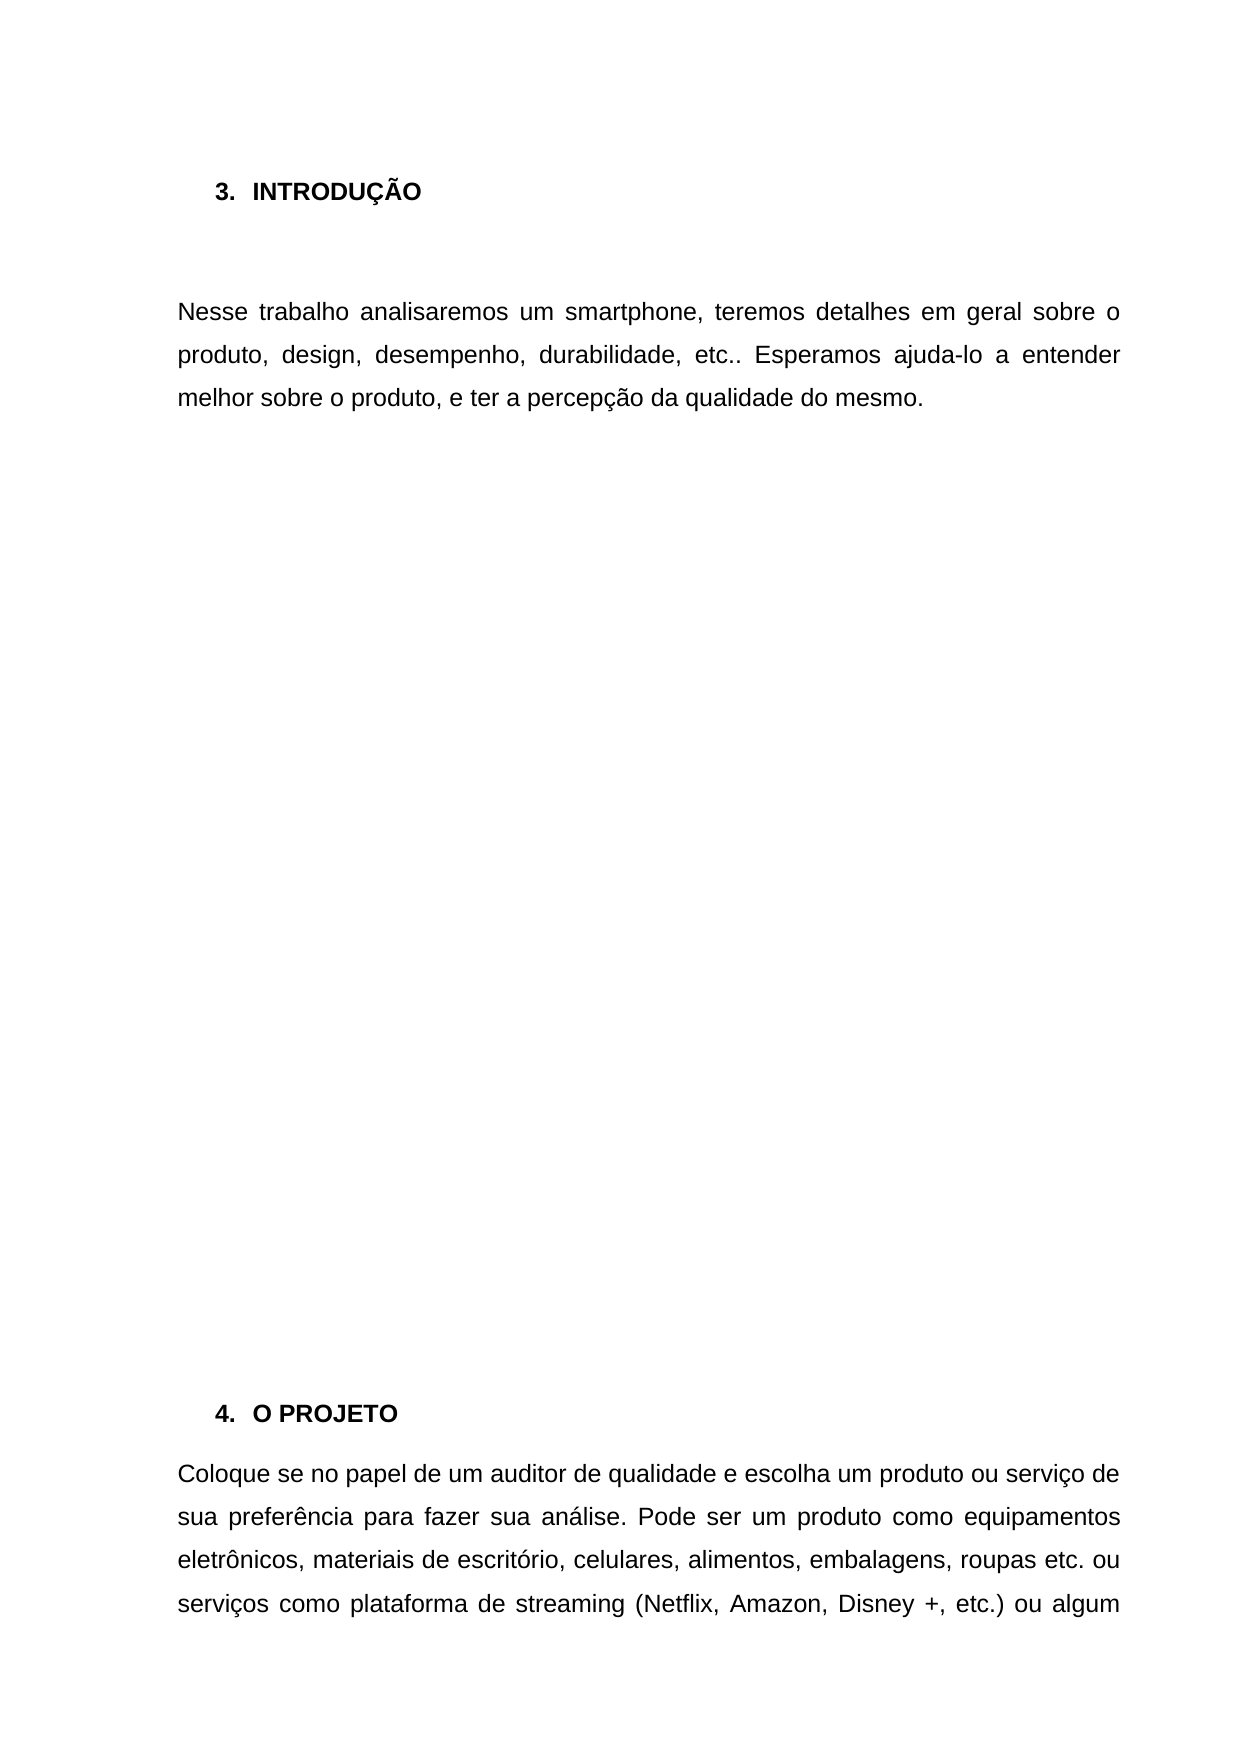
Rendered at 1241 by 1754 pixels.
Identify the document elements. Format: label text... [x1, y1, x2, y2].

text Nesse trabalho analisaremos um smartphone, teremos detalhes em geral sobre o produto, design, desempenho, durabilidade, etc.. Esperamos ajuda-lo a entender melhor sobre o produto, e ter a percepção da qualidade do mesmo. [177, 297, 1122, 412]
subtitle O PROJETO [215, 1399, 1122, 1428]
subtitle INTRODUÇÃO [215, 177, 1122, 206]
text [177, 1459, 1122, 1617]
